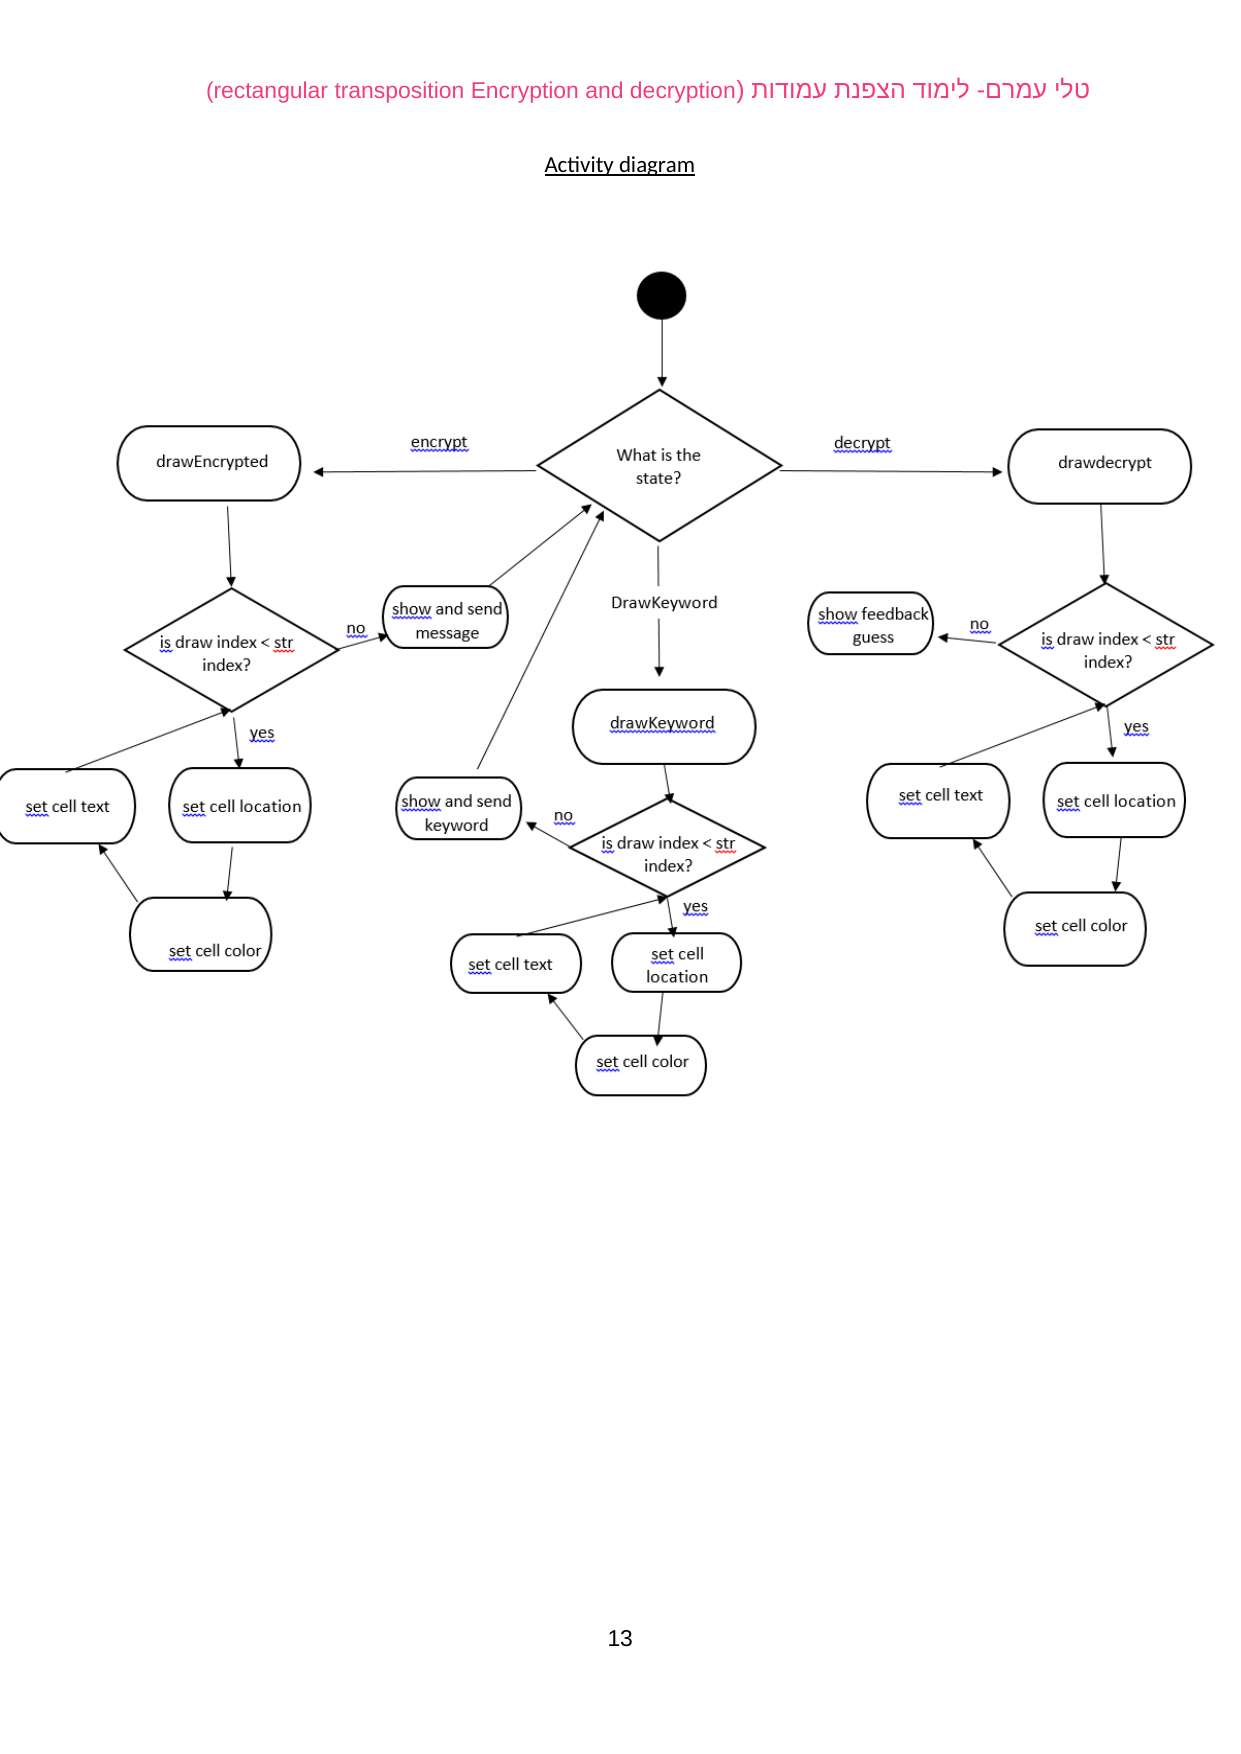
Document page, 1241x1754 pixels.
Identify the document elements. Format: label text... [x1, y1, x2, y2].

picture [0, 245, 1241, 1118]
text Activity diagram [150, 150, 1090, 178]
